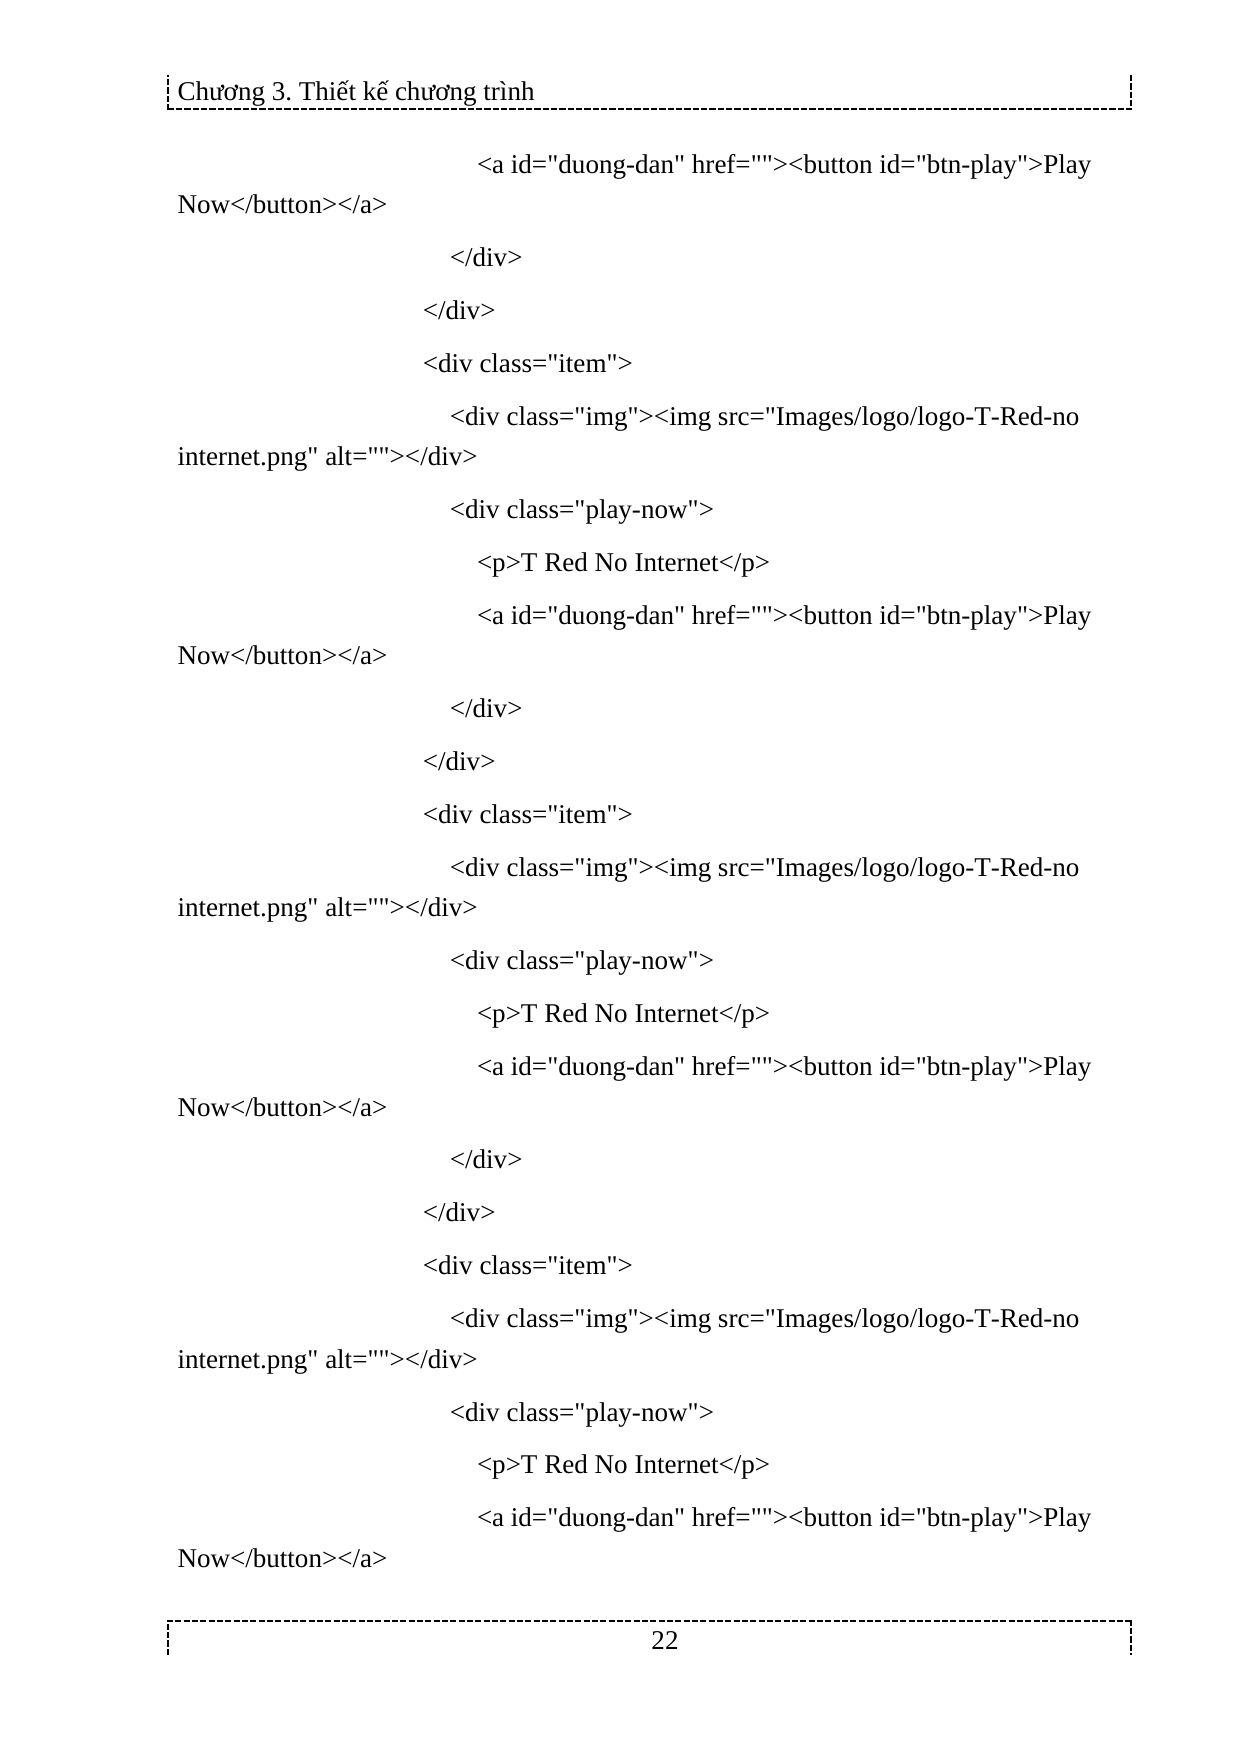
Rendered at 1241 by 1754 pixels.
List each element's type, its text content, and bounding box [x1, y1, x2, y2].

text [177, 148, 1122, 219]
text <div class="img"><img src="Images/logo/logo-T-Red-no internet.png" alt=""></div> [177, 851, 1122, 923]
text <a id="duong-dan" href=""><button id="btn-play">Play Now</button></a> [177, 599, 1122, 671]
text </div> [177, 692, 1122, 723]
text <a id="duong-dan" href=""><button id="btn-play">Play Now</button></a> [177, 1050, 1122, 1122]
text <p>T Red No Internet</p> [177, 997, 1122, 1028]
text <div class="img"><img src="Images/logo/logo-T-Red-no internet.png" alt=""></div> [177, 1302, 1122, 1374]
text </div> [177, 745, 1122, 776]
text </div> [177, 1196, 1122, 1228]
text <div class="item"> [177, 347, 1122, 378]
text <p>T Red No Internet</p> [177, 1448, 1122, 1480]
text <div class="play-now"> [177, 493, 1122, 524]
text </div> [177, 294, 1122, 325]
text </div> [177, 1143, 1122, 1175]
text <a id="duong-dan" href=""><button id="btn-play">Play Now</button></a> [177, 1501, 1122, 1573]
text </div> [177, 241, 1122, 272]
text <div class="play-now"> [177, 944, 1122, 976]
text <div class="item"> [177, 1249, 1122, 1281]
text <div class="play-now"> [177, 1396, 1122, 1427]
text <div class="img"><img src="Images/logo/logo-T-Red-no internet.png" alt=""></div> [177, 400, 1122, 471]
text <div class="item"> [177, 798, 1122, 829]
text <p>T Red No Internet</p> [177, 546, 1122, 577]
